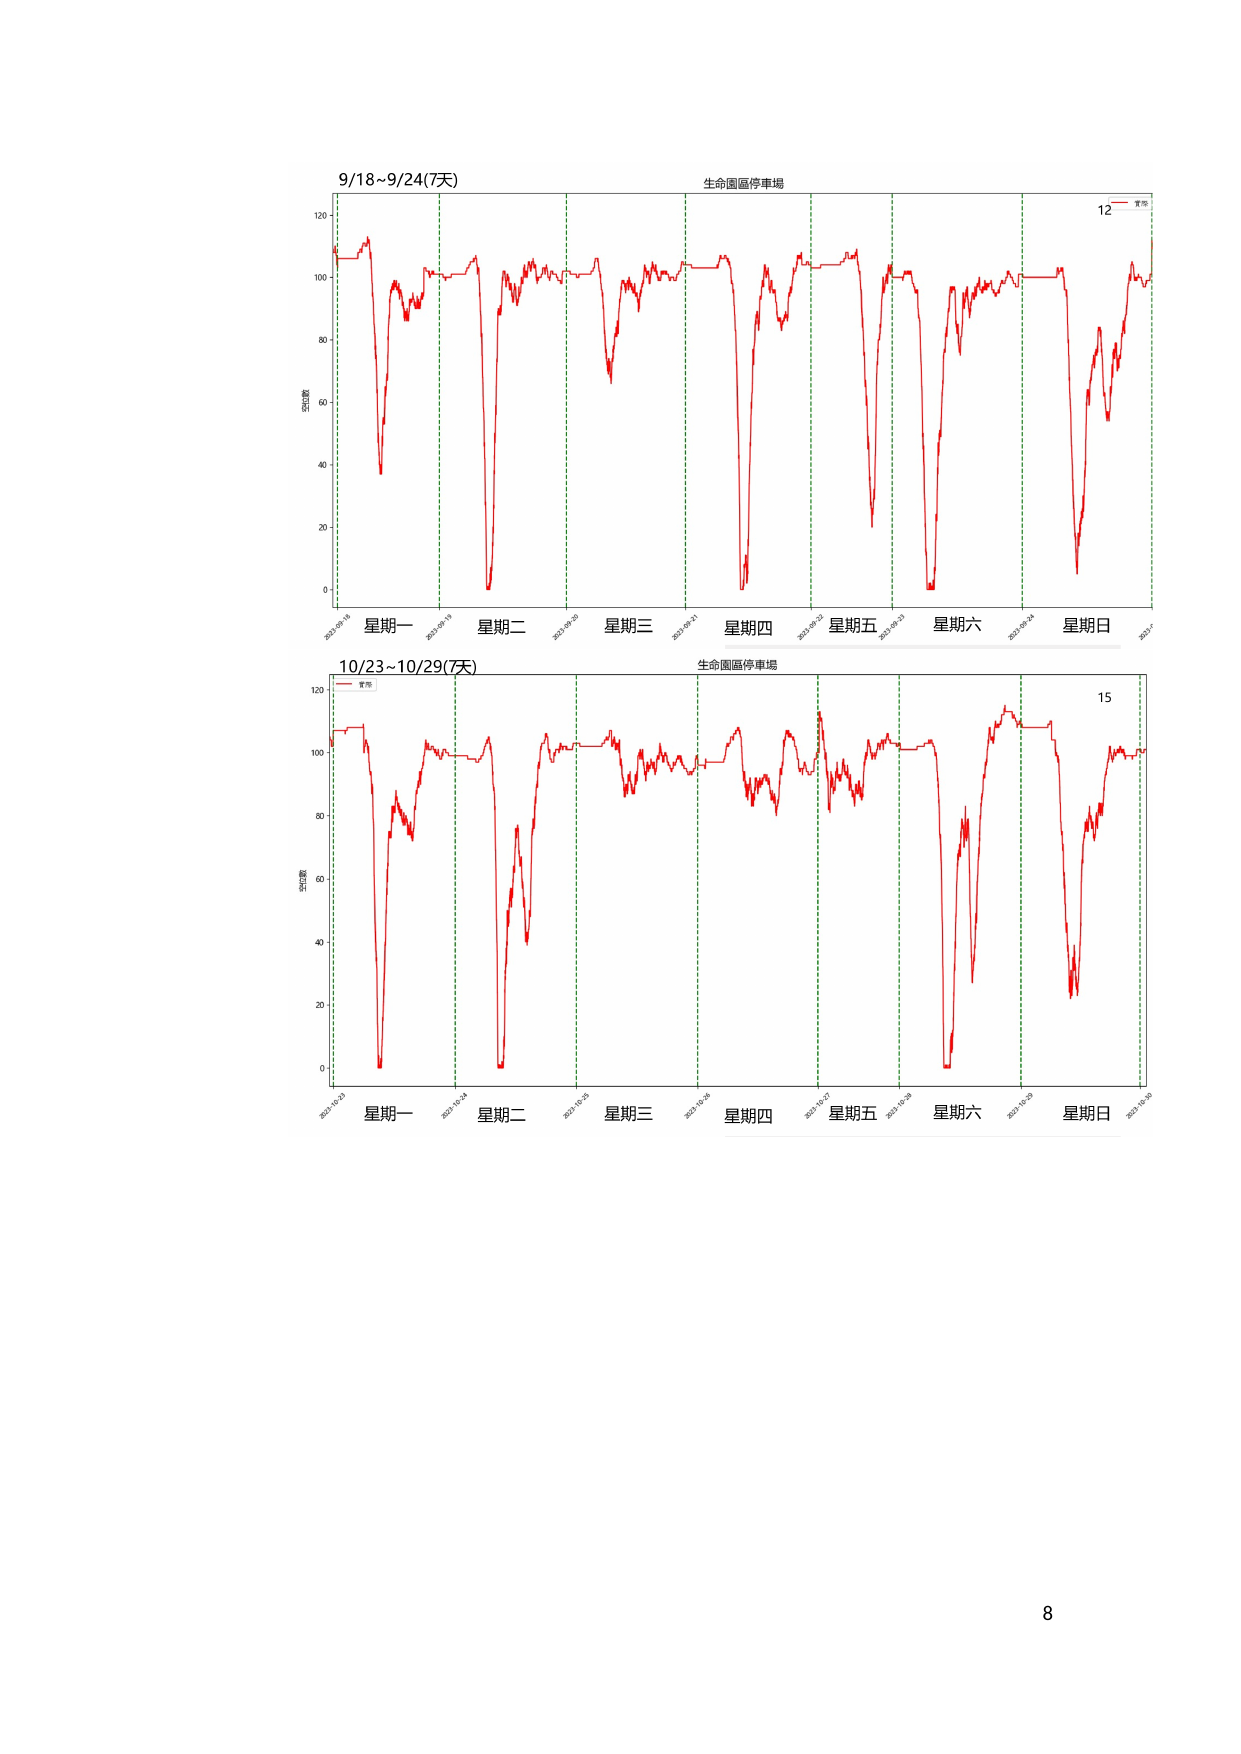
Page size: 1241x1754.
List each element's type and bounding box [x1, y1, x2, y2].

picture [287, 162, 1153, 649]
picture [287, 650, 1153, 1137]
